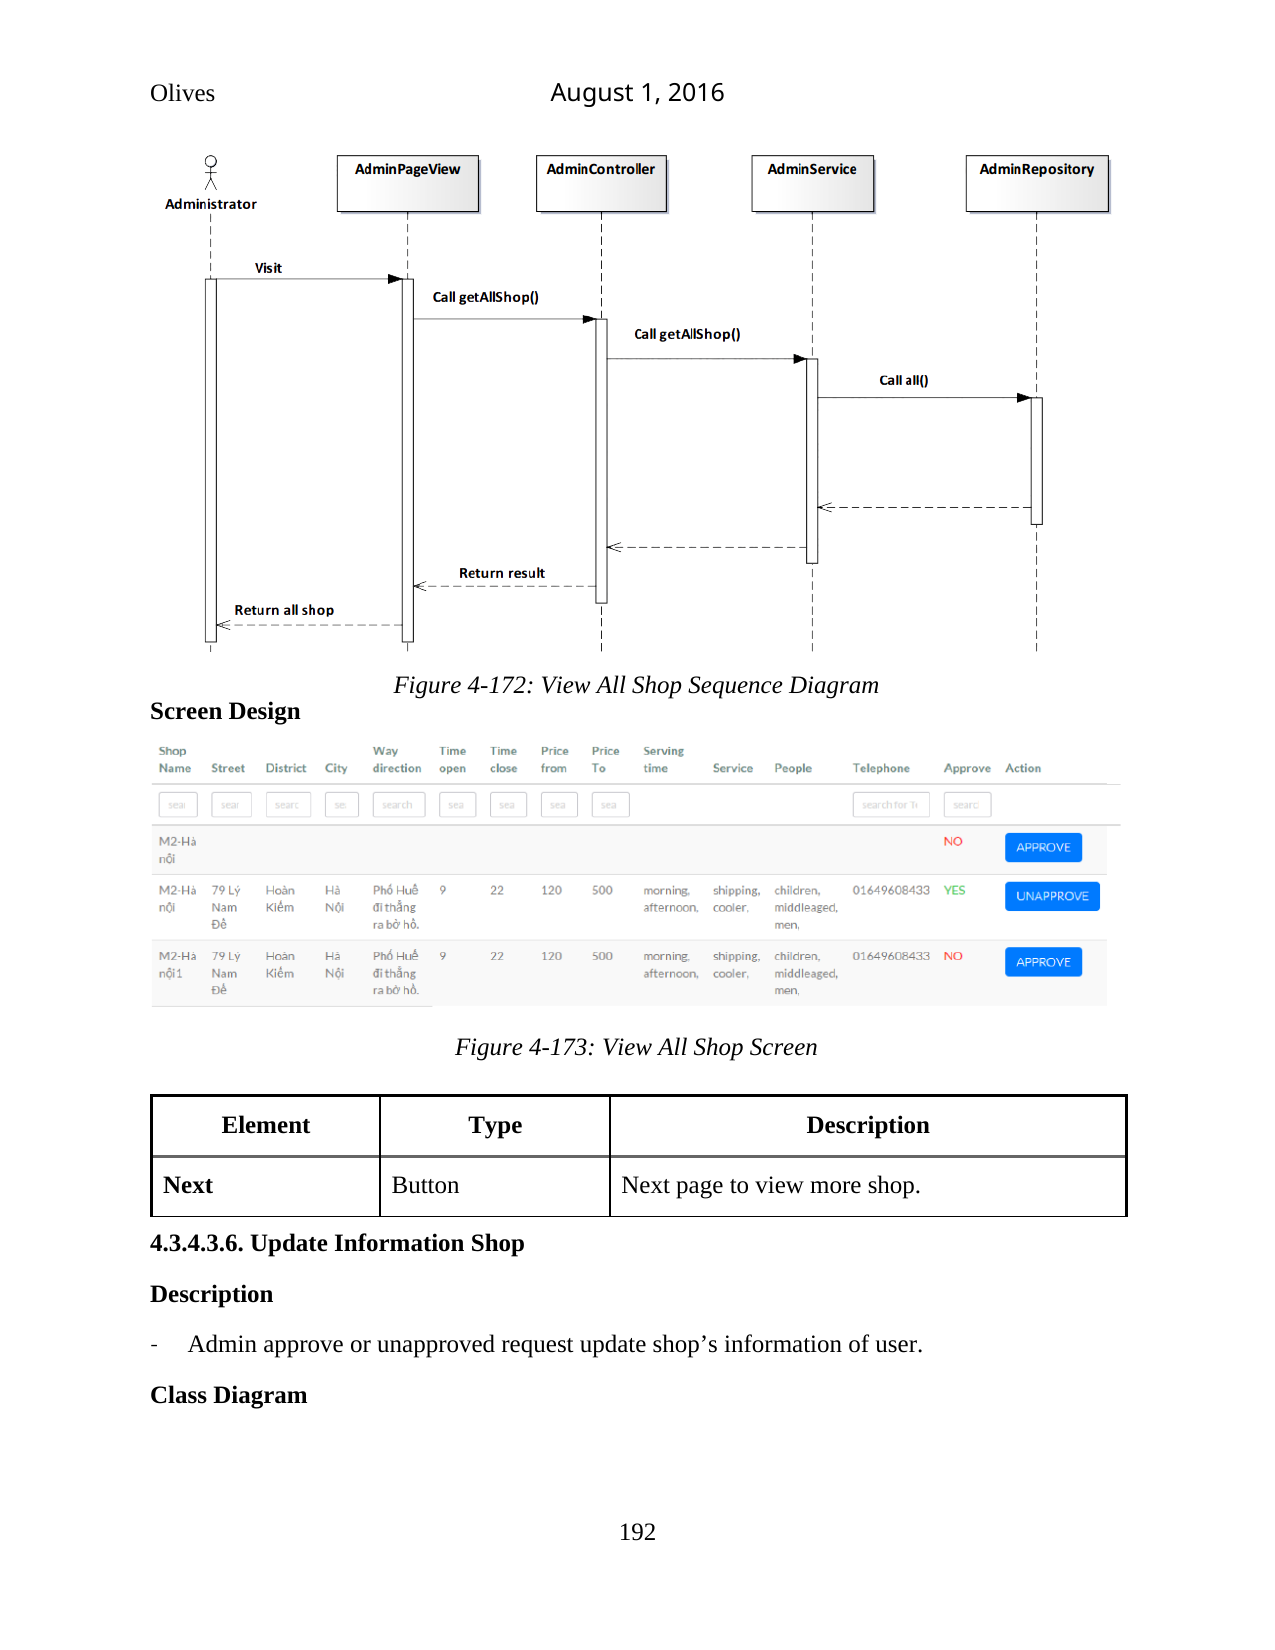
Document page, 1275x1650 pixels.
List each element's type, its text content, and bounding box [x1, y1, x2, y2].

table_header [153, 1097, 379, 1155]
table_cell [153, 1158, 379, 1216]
subtitle Screen Design [150, 691, 1125, 727]
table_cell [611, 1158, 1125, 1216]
picture [150, 150, 1125, 652]
subtitle Class Diagram [150, 1375, 1125, 1410]
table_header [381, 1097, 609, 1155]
list Admin approve or unapproved request update shop’s information of user. [150, 1324, 1125, 1360]
subtitle 4.3.4.3.6. Update Information Shop [150, 1223, 1125, 1259]
subtitle Description [150, 1274, 1125, 1309]
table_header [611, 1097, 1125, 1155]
picture [150, 741, 1125, 1028]
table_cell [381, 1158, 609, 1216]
